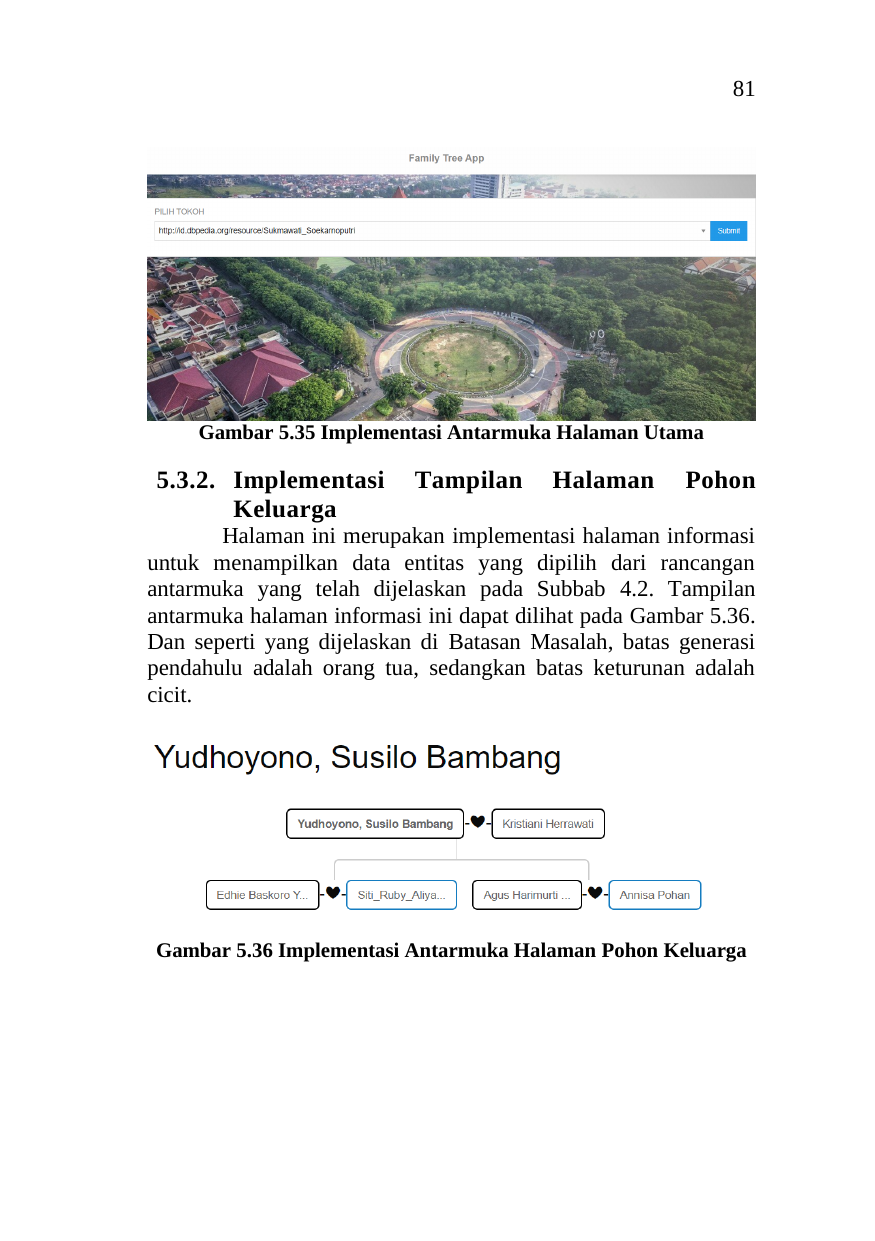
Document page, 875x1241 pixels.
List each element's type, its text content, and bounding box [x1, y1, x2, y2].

picture [147, 147, 756, 421]
subtitle Implementasi Tampilan Halaman Pohon Keluarga [156, 465, 756, 523]
picture [147, 733, 756, 939]
